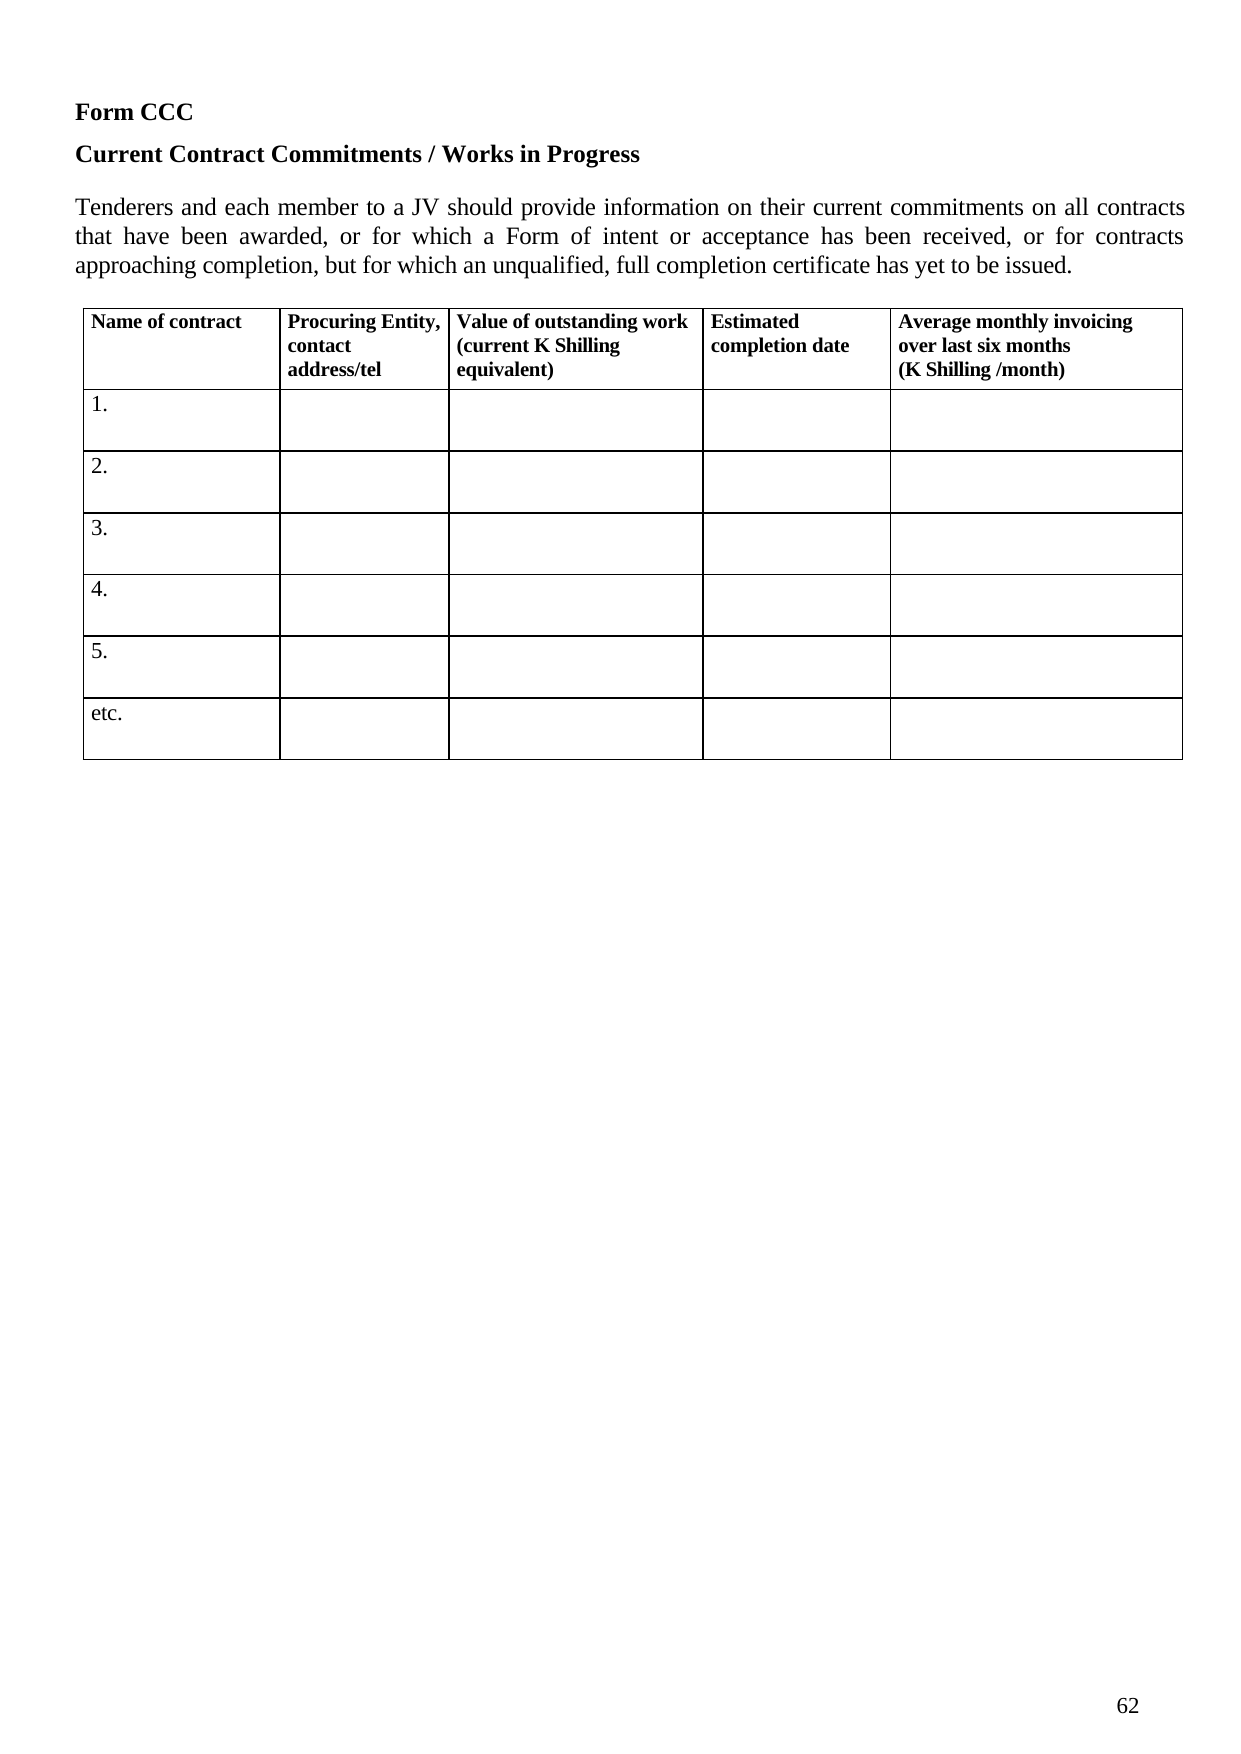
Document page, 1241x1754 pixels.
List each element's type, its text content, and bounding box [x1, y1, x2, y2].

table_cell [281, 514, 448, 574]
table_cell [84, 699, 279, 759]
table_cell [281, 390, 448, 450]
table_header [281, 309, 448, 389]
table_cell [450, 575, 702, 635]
text Tenderers and each member to a JV should provide information on their current commitments on all contracts that have been awarded, or for which a Form of intent or acceptance has been received, or for contracts approaching completion, but for which an unqualified, full completion certificate has yet to be issued. [75, 192, 1186, 279]
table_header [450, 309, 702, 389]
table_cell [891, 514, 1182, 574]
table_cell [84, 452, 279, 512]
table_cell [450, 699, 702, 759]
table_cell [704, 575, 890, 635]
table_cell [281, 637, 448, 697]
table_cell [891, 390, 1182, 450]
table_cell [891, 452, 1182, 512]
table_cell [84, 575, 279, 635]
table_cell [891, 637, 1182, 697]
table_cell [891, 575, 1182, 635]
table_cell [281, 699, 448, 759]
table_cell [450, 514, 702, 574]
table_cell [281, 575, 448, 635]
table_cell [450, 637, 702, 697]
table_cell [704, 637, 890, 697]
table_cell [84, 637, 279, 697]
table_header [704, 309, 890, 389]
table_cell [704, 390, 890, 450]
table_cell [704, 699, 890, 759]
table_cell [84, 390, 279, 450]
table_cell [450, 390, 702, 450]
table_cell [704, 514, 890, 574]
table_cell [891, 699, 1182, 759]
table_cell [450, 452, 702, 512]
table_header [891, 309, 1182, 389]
text Current Contract Commitments / Works in Progress [75, 139, 1186, 167]
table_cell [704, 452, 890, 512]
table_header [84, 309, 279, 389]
text Form CCC [75, 97, 1186, 126]
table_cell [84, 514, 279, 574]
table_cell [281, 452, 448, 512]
